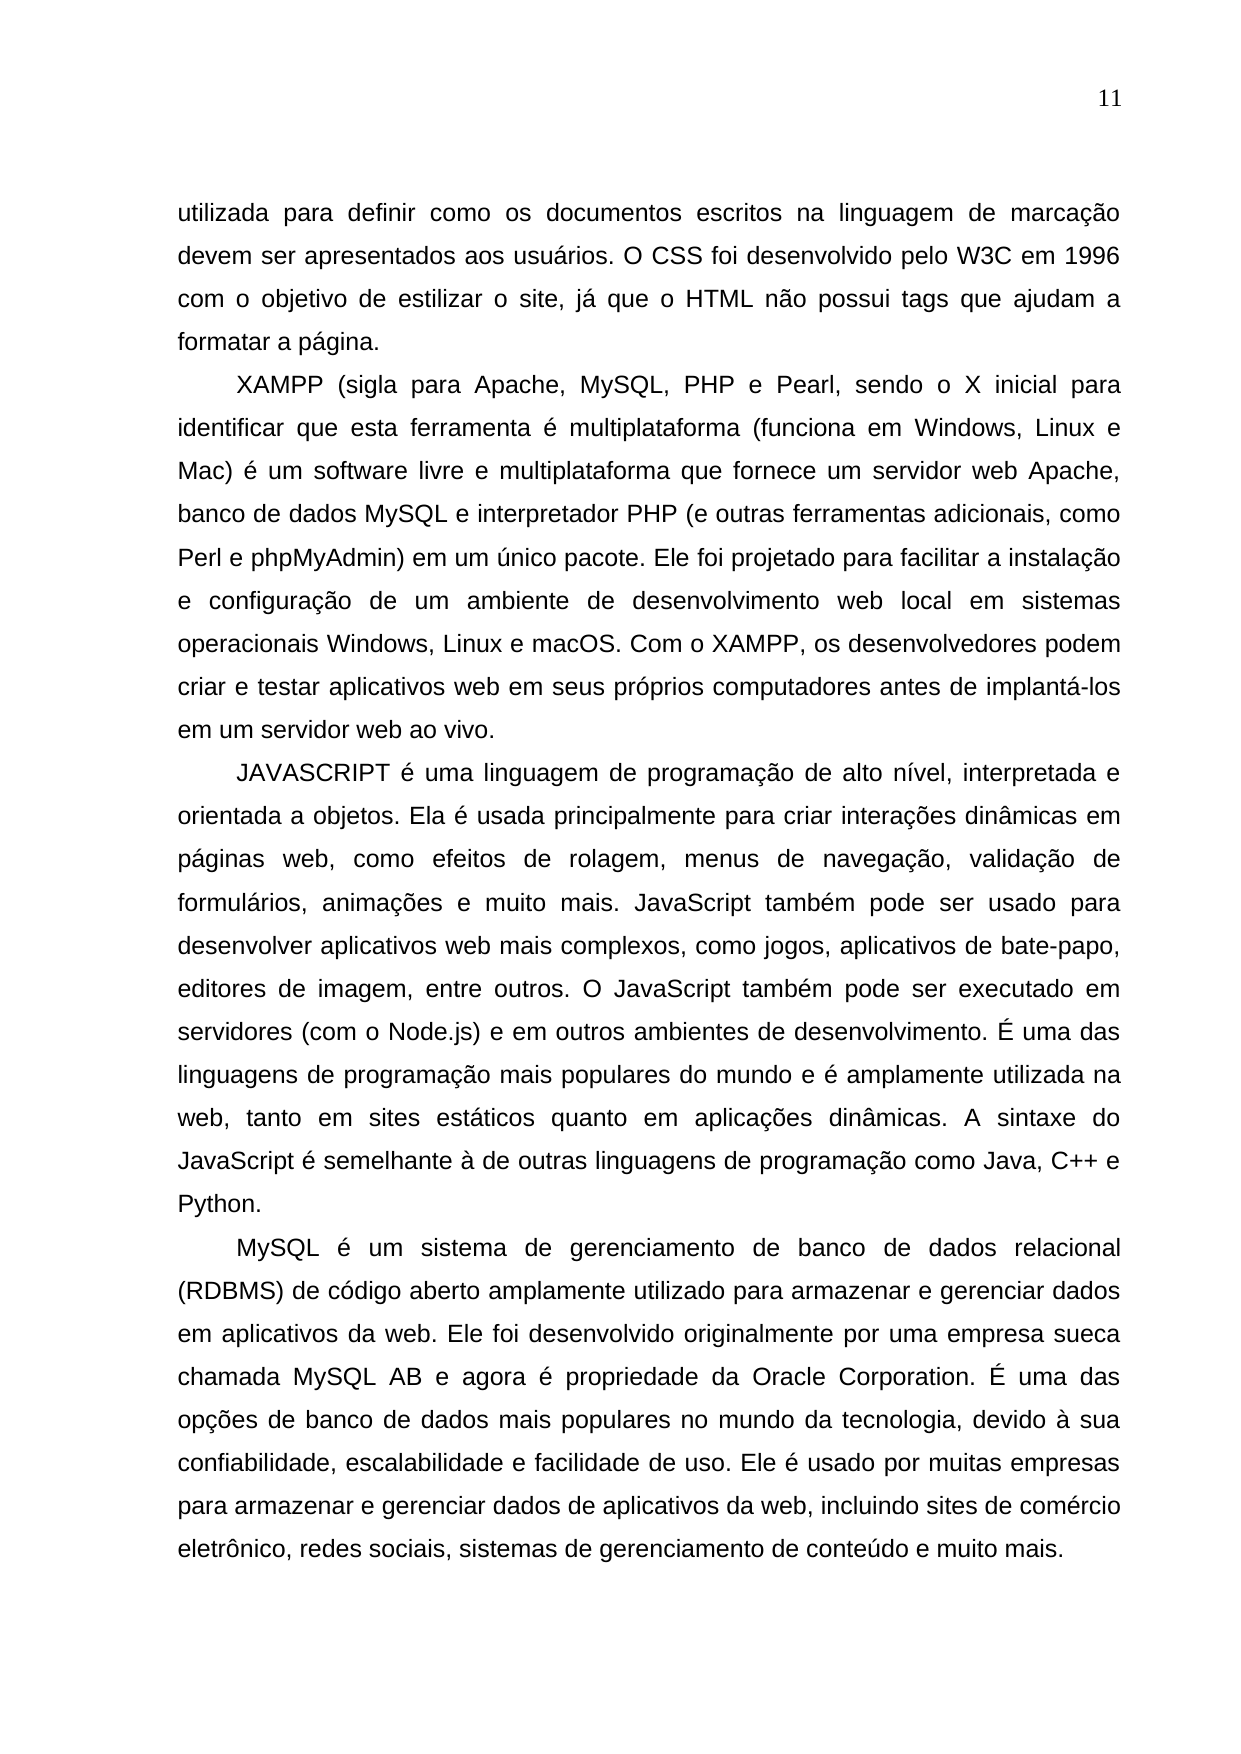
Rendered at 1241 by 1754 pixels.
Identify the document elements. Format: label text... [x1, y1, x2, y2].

text JAVASCRIPT é uma linguagem de programação de alto nível, interpretada e orientada a objetos. Ela é usada principalmente para criar interações dinâmicas em páginas web, como efeitos de rolagem, menus de navegação, validação de formulários, animações e muito mais. JavaScript também pode ser usado para desenvolver aplicativos web mais complexos, como jogos, aplicativos de bate-papo, editores de imagem, entre outros. O JavaScript também pode ser executado em servidores (com o Node.js) e em outros ambientes de desenvolvimento. É uma das linguagens de programação mais populares do mundo e é amplamente utilizada na web, tanto em sites estáticos quanto em aplicações dinâmicas. A sintaxe do JavaScript é semelhante à de outras linguagens de programação como Java, C++ e Python. [177, 758, 1122, 1218]
text XAMPP (sigla para Apache, MySQL, PHP e Pearl, sendo o X inicial para identificar que esta ferramenta é multiplataforma (funciona em Windows, Linux e Mac) é um software livre e multiplataforma que fornece um servidor web Apache, banco de dados MySQL e interpretador PHP (e outras ferramentas adicionais, como Perl e phpMyAdmin) em um único pacote. Ele foi projetado para facilitar a instalação e configuração de um ambiente de desenvolvimento web local em sistemas operacionais Windows, Linux e macOS. Com o XAMPP, os desenvolvedores podem criar e testar aplicativos web em seus próprios computadores antes de implantá-los em um servidor web ao vivo. [177, 370, 1122, 744]
text MySQL é um sistema de gerenciamento de banco de dados relacional (RDBMS) de código aberto amplamente utilizado para armazenar e gerenciar dados em aplicativos da web. Ele foi desenvolvido originalmente por uma empresa sueca chamada MySQL AB e agora é propriedade da Oracle Corporation. É uma das opções de banco de dados mais populares no mundo da tecnologia, devido à sua confiabilidade, escalabilidade e facilidade de uso. Ele é usado por muitas empresas para armazenar e gerenciar dados de aplicativos da web, incluindo sites de comércio eletrônico, redes sociais, sistemas de gerenciamento de conteúdo e muito mais. [177, 1233, 1122, 1563]
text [177, 198, 1122, 356]
